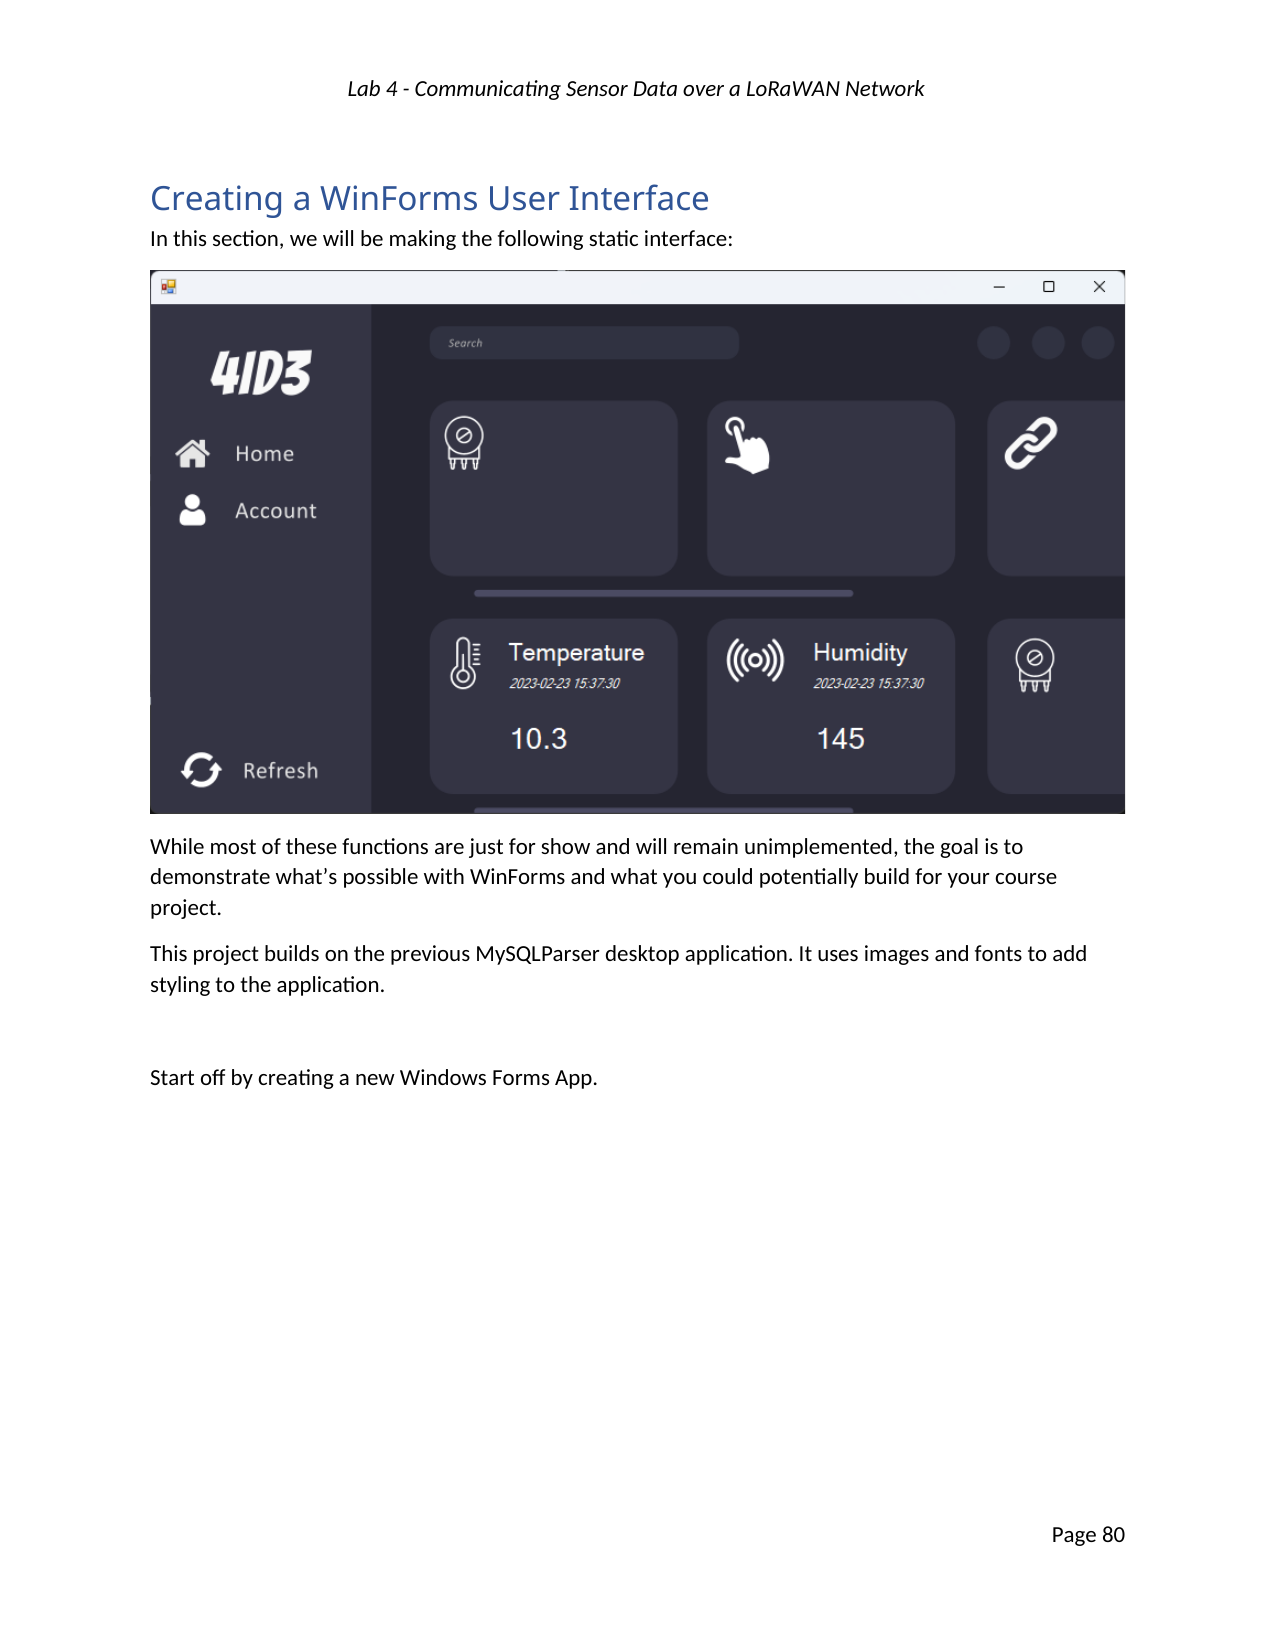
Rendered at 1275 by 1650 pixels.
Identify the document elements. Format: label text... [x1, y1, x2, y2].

picture [150, 270, 1125, 814]
text While most of these functions are just for show and will remain unimplemented, the goal is to demonstrate what’s possible with WinForms and what you could potentially build for your course project. [150, 832, 1125, 921]
text Start off by creating a new Windows Forms App. [150, 1063, 1125, 1092]
text This project builds on the previous MySQLParser desktop application. It uses images and fonts to add styling to the application. [150, 939, 1125, 998]
text In this section, we will be making the following static interface: [150, 224, 1125, 252]
subtitle Creating a WinForms User Interface [150, 175, 1125, 220]
